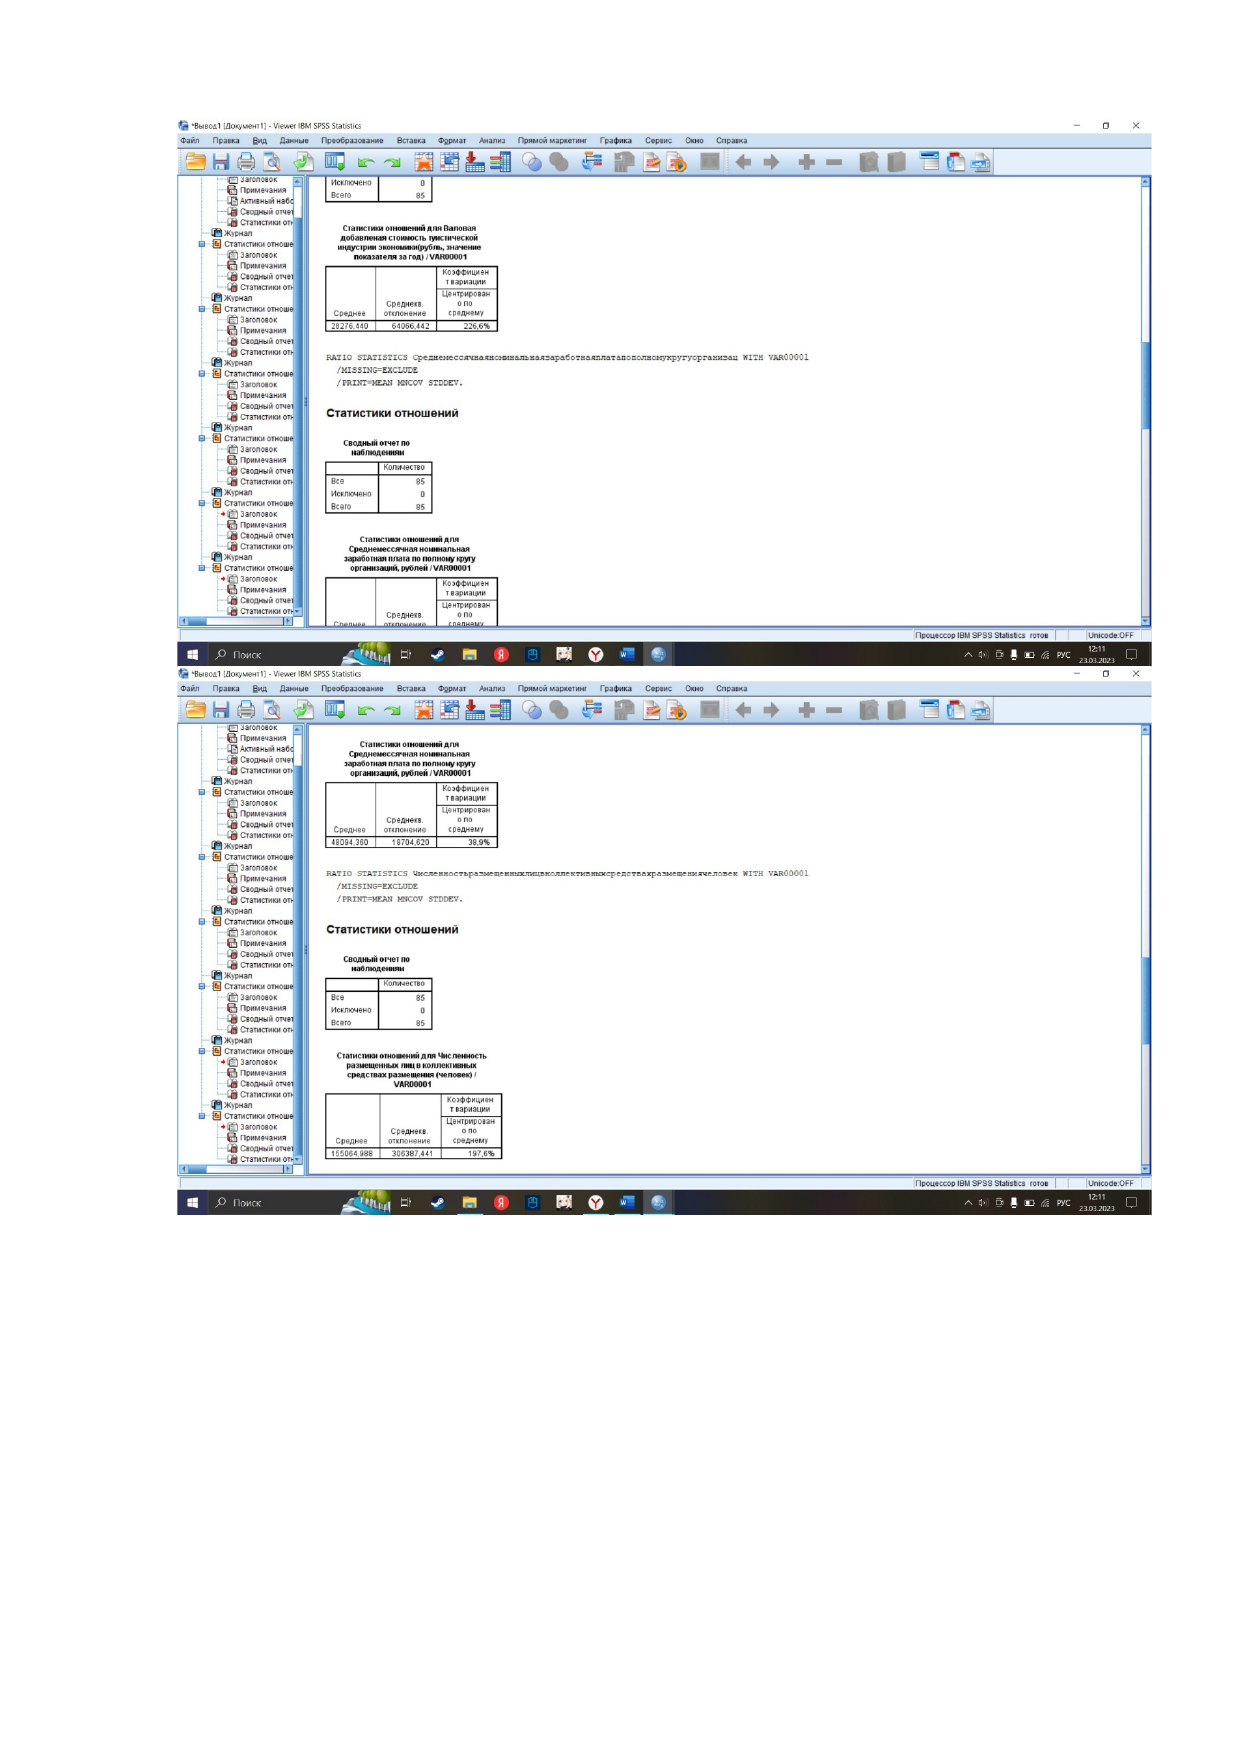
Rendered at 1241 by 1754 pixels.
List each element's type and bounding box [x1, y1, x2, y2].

picture [177, 118, 1152, 1215]
